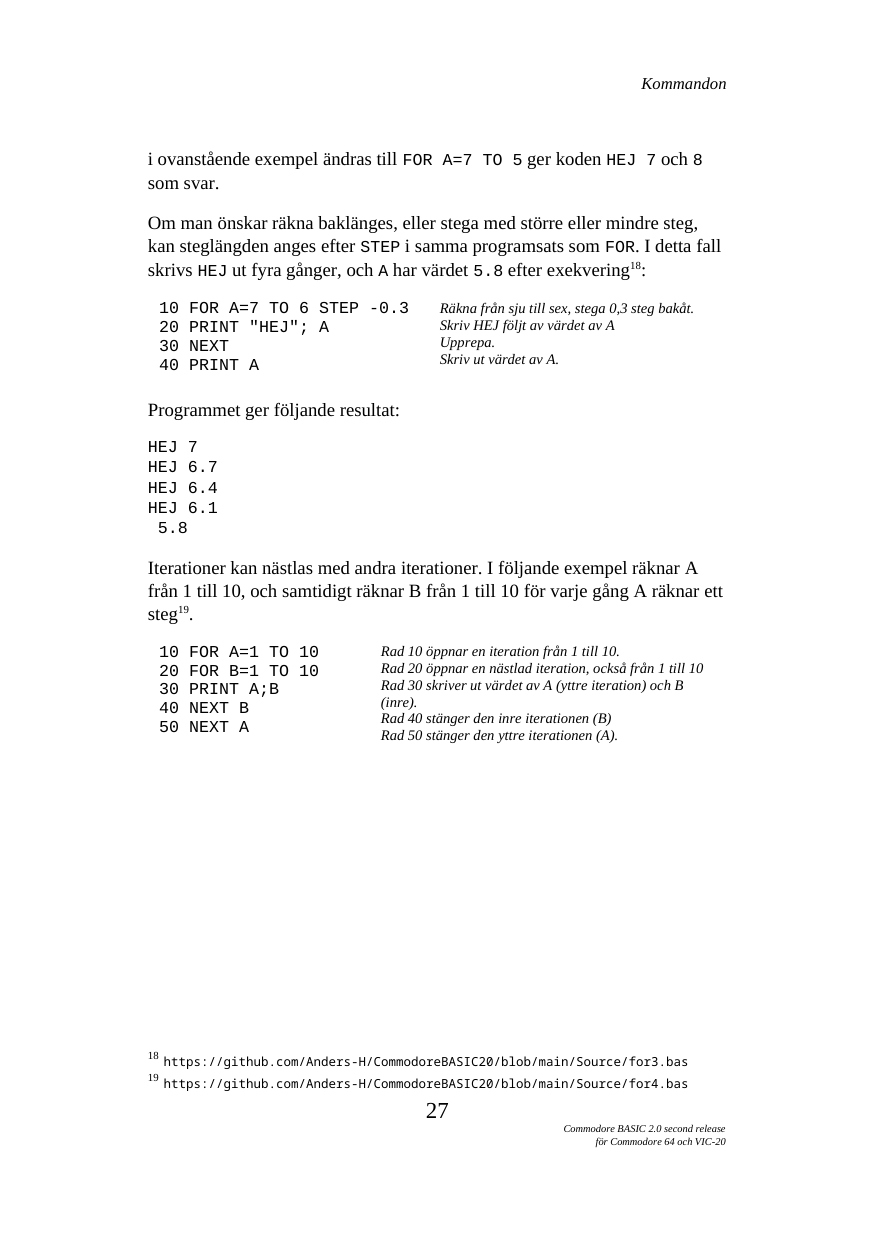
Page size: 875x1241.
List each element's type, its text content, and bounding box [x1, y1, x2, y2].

text Om man önskar räkna baklänges, eller stega med större eller mindre steg, kan steglängden anges efter STEP i samma programsats som FOR. I detta fall skrivs HEJ ut fyra gånger, och A har värdet 5.8 efter exekvering: [148, 212, 726, 282]
table_header 10 FOR A=1 TO 10 20 FOR B=1 TO 10 30 PRINT A;B 40 NEXT B 50 NEXT A [148, 643, 369, 744]
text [148, 148, 726, 193]
table_header 10 FOR A=7 TO 6 STEP -0.3 20 PRINT "HEJ"; A 30 NEXT 40 PRINT A [148, 300, 428, 376]
text Programmet ger följande resultat: [148, 376, 726, 420]
table_header Räkna från sju till sex, stega 0,3 steg bakåt. Skriv HEJ följt av värdet av A Upprepa. Skriv ut värdet av A. [428, 300, 725, 376]
table_header Rad 10 öppnar en iteration från 1 till 10. Rad 20 öppnar en nästlad iteration, också från 1 till 10 Rad 30 skriver ut värdet av A (yttre iteration) och B (inre). Rad 40 stänger den inre iterationen (B) Rad 50 stänger den yttre iterationen (A). [369, 643, 725, 744]
text HEJ 7 HEJ 6.7 HEJ 6.4 HEJ 6.1 5.8 [148, 439, 726, 539]
text Iterationer kan nästlas med andra iterationer. I följande exempel räknar A från 1 till 10, och samtidigt räknar B från 1 till 10 för varje gång A räknar ett steg. [148, 557, 726, 625]
